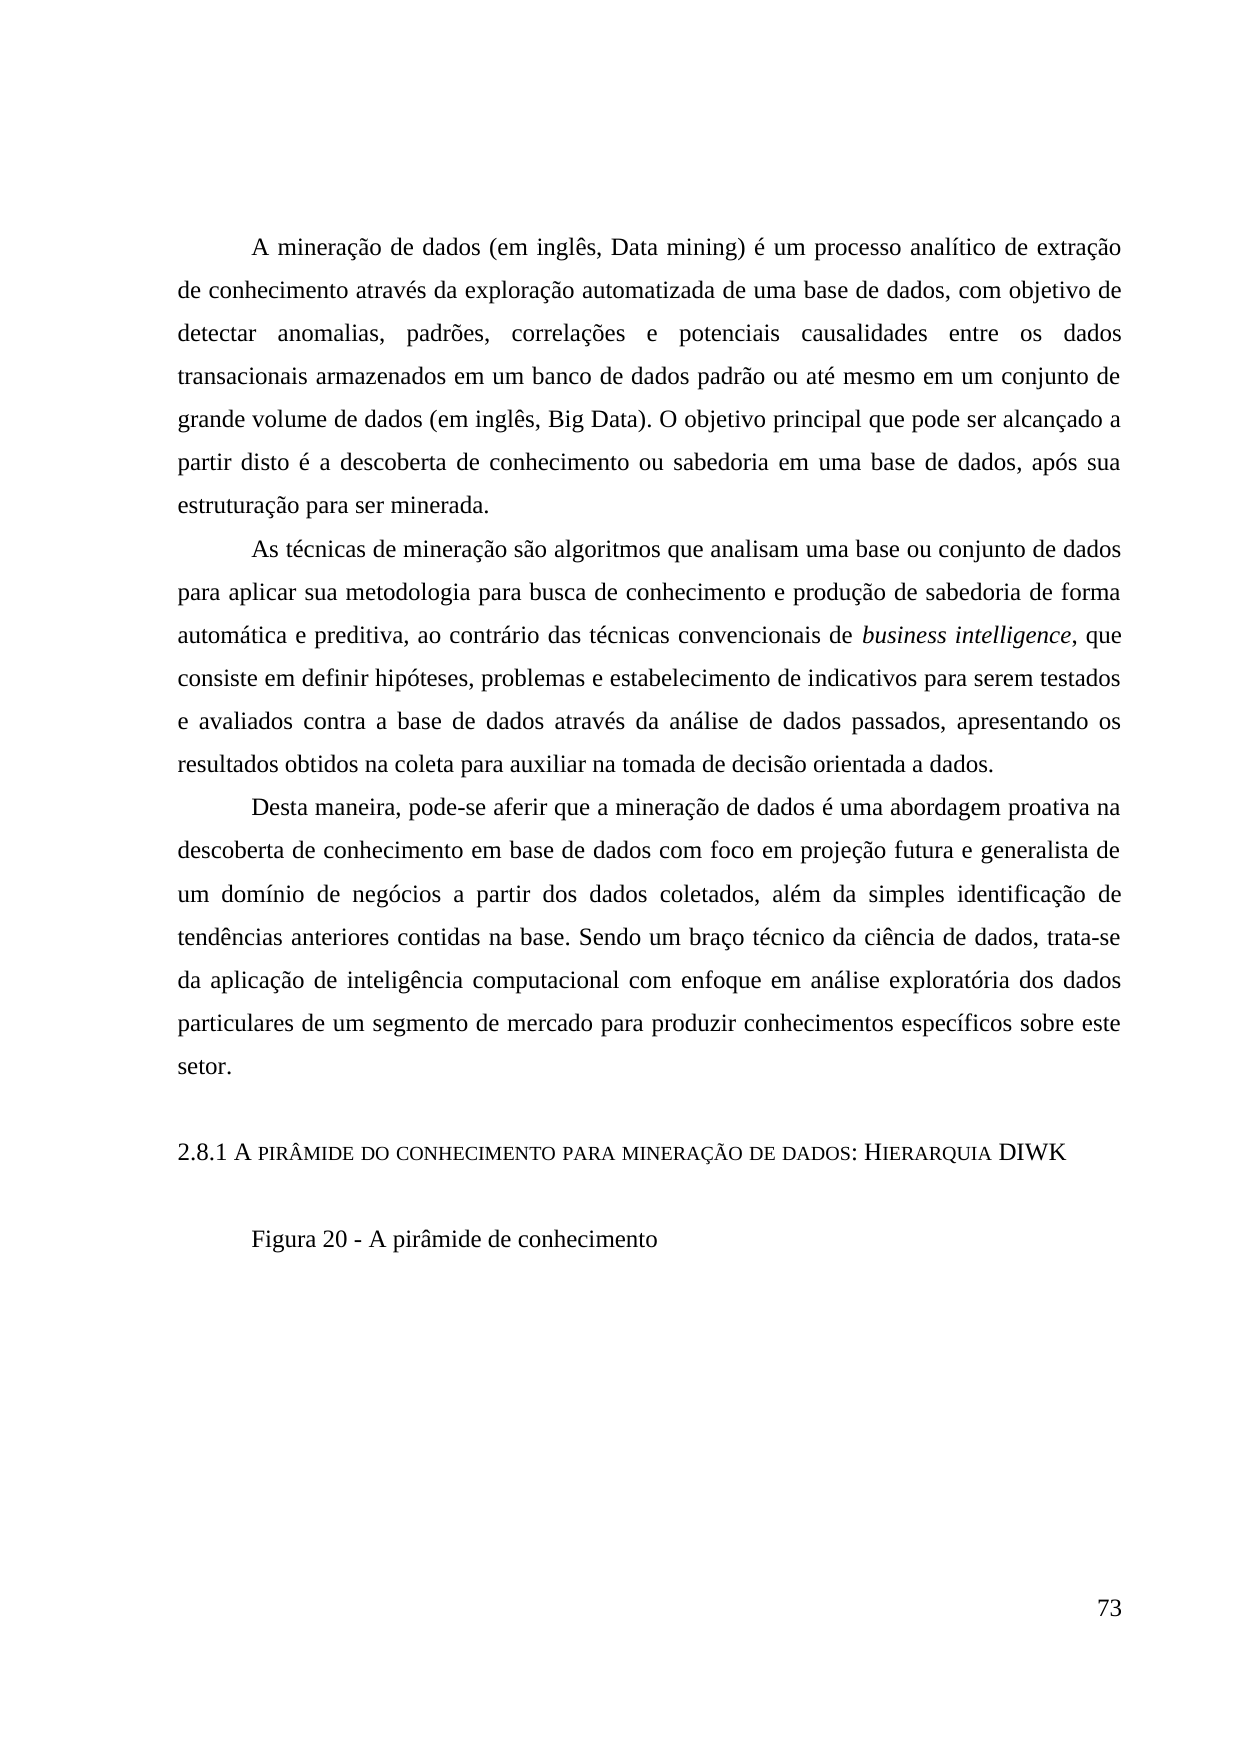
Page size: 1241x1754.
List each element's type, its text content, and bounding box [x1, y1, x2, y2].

subtitle 2.8.1 A pirâmide do conhecimento para mineração de dados: Hierarquia DIWK [177, 1137, 1122, 1166]
text Desta maneira, pode-se aferir que a mineração de dados é uma abordagem proativa na descoberta de conhecimento em base de dados com foco em projeção futura e generalista de um domínio de negócios a partir dos dados coletados, além da simples identificação de tendências anteriores contidas na base. Sendo um braço técnico da ciência de dados, trata-se da aplicação de inteligência computacional com enfoque em análise exploratória dos dados particulares de um segmento de mercado para produzir conhecimentos específicos sobre este setor. [177, 792, 1122, 1080]
text A mineração de dados (em inglês, Data mining) é um processo analítico de extração de conhecimento através da exploração automatizada de uma base de dados, com objetivo de detectar anomalias, padrões, correlações e potenciais causalidades entre os dados transacionais armazenados em um banco de dados padrão ou até mesmo em um conjunto de grande volume de dados (em inglês, Big Data). O objetivo principal que pode ser alcançado a partir disto é a descoberta de conhecimento ou sabedoria em uma base de dados, após sua estruturação para ser minerada. [177, 232, 1122, 519]
text Figura 20 - A pirâmide de conhecimento [177, 1224, 1122, 1252]
text As técnicas de mineração são algoritmos que analisam uma base ou conjunto de dados para aplicar sua metodologia para busca de conhecimento e produção de sabedoria de forma automática e preditiva, ao contrário das técnicas convencionais de business intelligence, que consiste em definir hipóteses, problemas e estabelecimento de indicativos para serem testados e avaliados contra a base de dados através da análise de dados passados, apresentando os resultados obtidos na coleta para auxiliar na tomada de decisão orientada a dados. [177, 534, 1122, 778]
